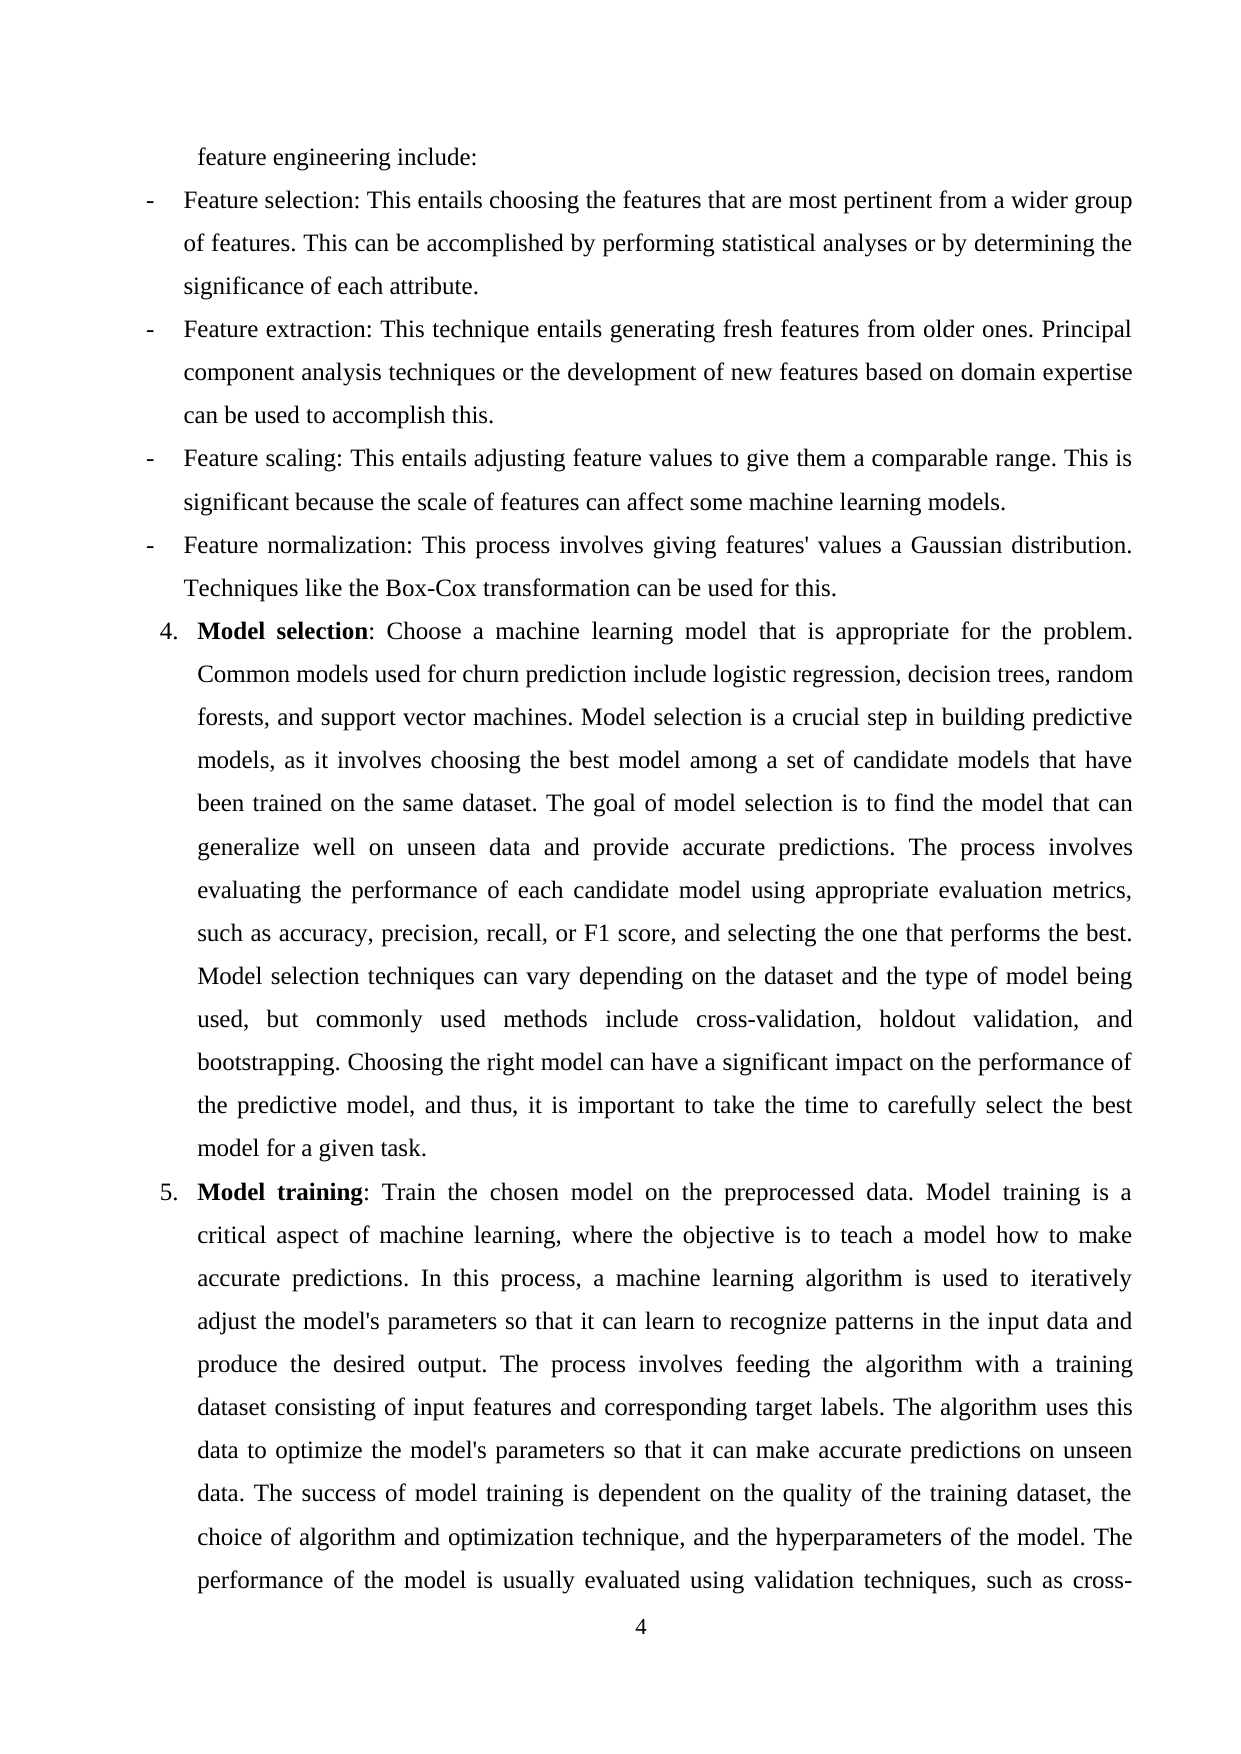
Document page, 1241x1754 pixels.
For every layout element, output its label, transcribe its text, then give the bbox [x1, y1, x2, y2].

list Feature selection: This entails choosing the features that are most pertinent from a wider group of features. This can be accomplished by performing statistical analyses or by determining the significance of each attribute. [146, 185, 1133, 300]
list Feature extraction: This technique entails generating fresh features from older ones. Principal component analysis techniques or the development of new features based on domain expertise can be used to accomplish this. [146, 314, 1133, 429]
list Model selection: Choose a machine learning model that is appropriate for the problem. Common models used for churn prediction include logistic regression, decision trees, random forests, and support vector machines. Model selection is a crucial step in building predictive models, as it involves choosing the best model among a set of candidate models that have been trained on the same dataset. The goal of model selection is to find the model that can generalize well on unseen data and provide accurate predictions. The process involves evaluating the performance of each candidate model using appropriate evaluation metrics, such as accuracy, precision, recall, or F1 score, and selecting the one that performs the best. Model selection techniques can vary depending on the dataset and the type of model being used, but commonly used methods include cross-validation, holdout validation, and bootstrapping. Choosing the right model can have a significant impact on the performance of the predictive model, and thus, it is important to take the time to carefully select the best model for a given task. [159, 616, 1133, 1162]
list Feature normalization: This process involves giving features' values a Gaussian distribution. Techniques like the Box-Cox transformation can be used for this. [146, 530, 1133, 602]
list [159, 142, 1133, 170]
list Feature scaling: This entails adjusting feature values to give them a comparable range. This is significant because the scale of features can affect some machine learning models. [146, 443, 1133, 515]
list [159, 1177, 1133, 1593]
